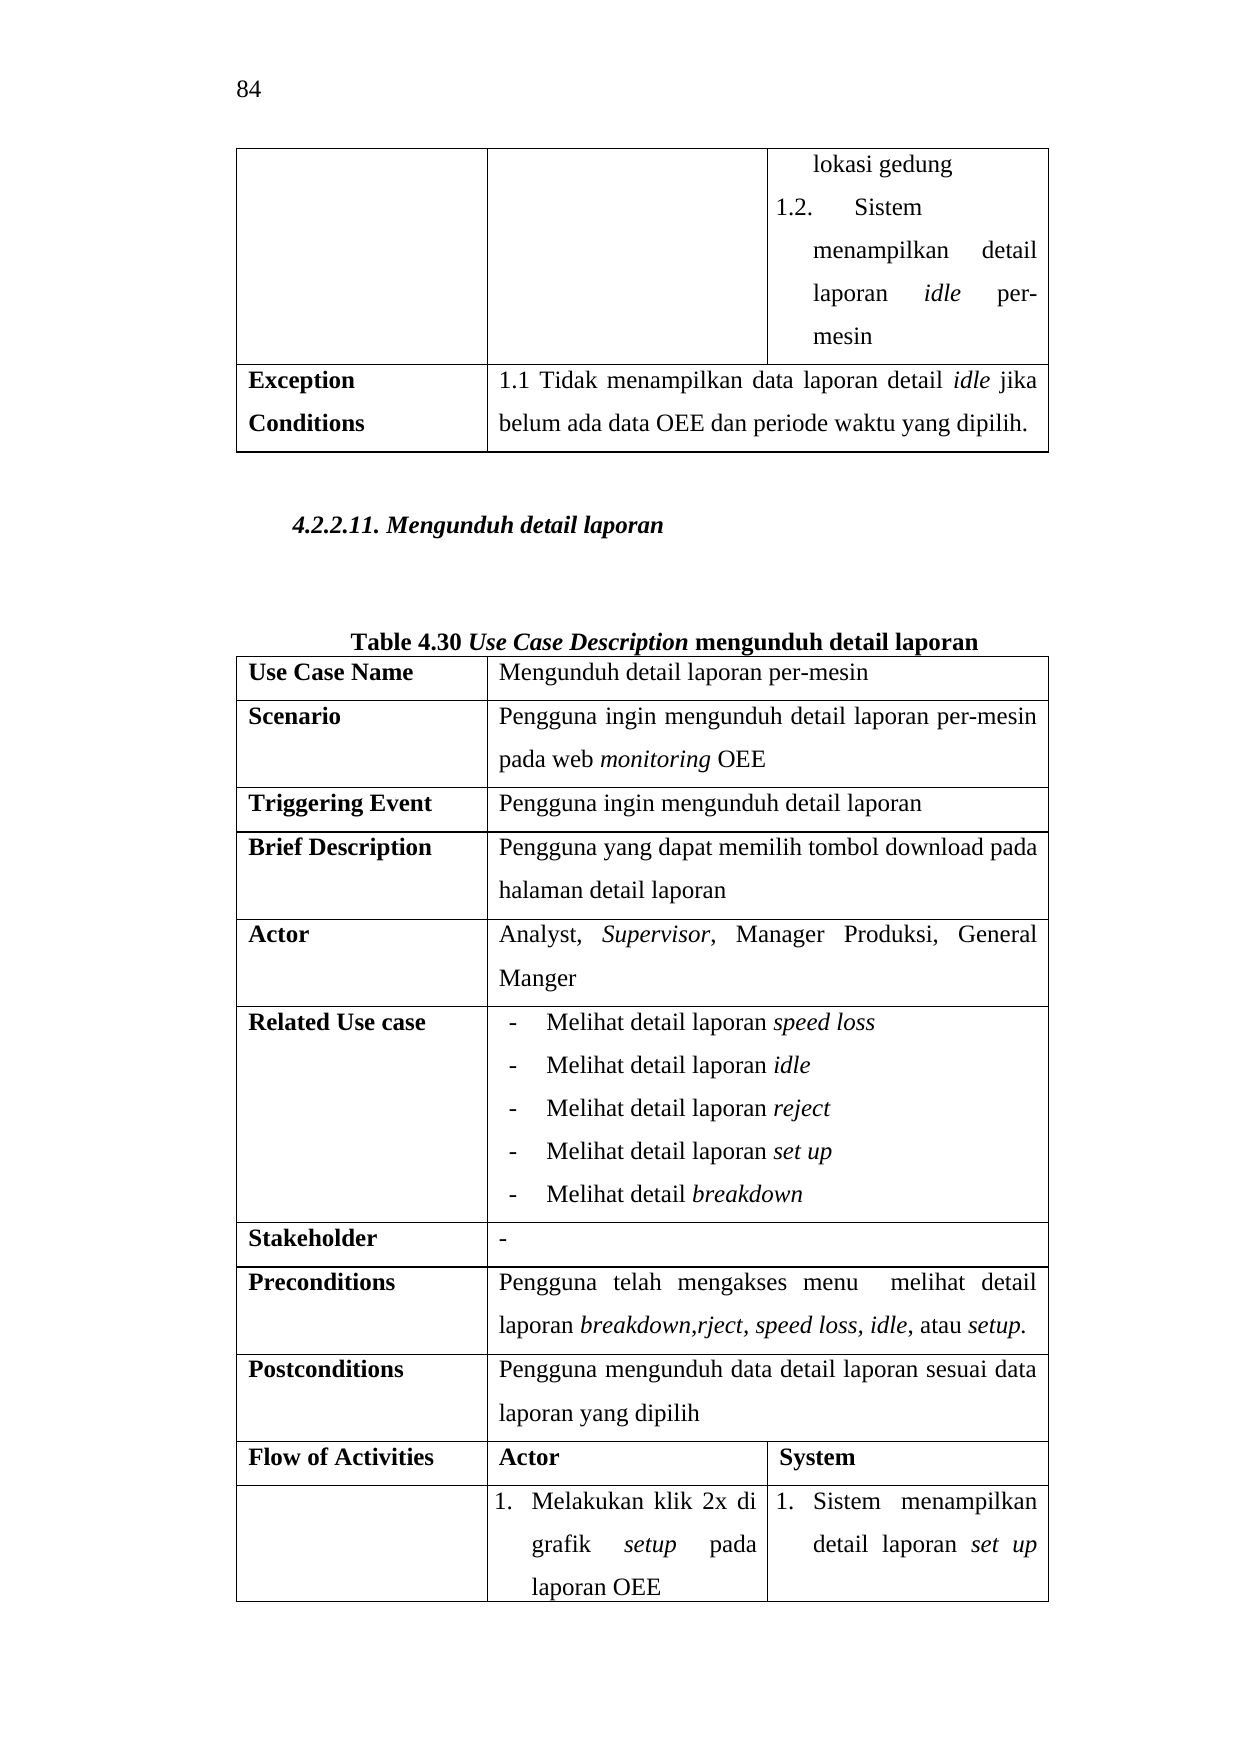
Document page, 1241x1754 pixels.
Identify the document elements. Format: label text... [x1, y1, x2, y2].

table_header Mengunduh detail laporan per-mesin [488, 657, 1048, 700]
table_cell Triggering Event [237, 788, 487, 831]
table_cell Melihat detail laporan speed loss Melihat detail laporan idle Melihat detail laporan reject Melihat detail laporan set up Melihat detail breakdown [488, 1007, 1048, 1222]
table_cell System [768, 1442, 1048, 1485]
table_cell Postconditions [237, 1355, 487, 1441]
table_cell Pengguna ingin mengunduh detail laporan [488, 788, 1048, 831]
table_cell Related Use case [237, 1007, 487, 1222]
table_cell Actor [237, 920, 487, 1006]
table_cell Stakeholder [237, 1223, 487, 1266]
table_cell Actor [488, 1442, 767, 1485]
table_cell Brief Description [237, 833, 487, 918]
text Table 4.30 Use Case Description mengunduh detail laporan [236, 627, 1092, 656]
text Mengunduh detail laporan [292, 510, 1092, 539]
table_cell Pengguna ingin mengunduh detail laporan per-mesin pada web monitoring OEE [488, 701, 1048, 787]
table_cell [237, 149, 487, 364]
table_cell Pengguna mengunduh data detail laporan sesuai data laporan yang dipilih [488, 1355, 1048, 1441]
table_cell 1.1 Tidak menampilkan data laporan detail idle jika belum ada data OEE dan periode waktu yang dipilih. [488, 365, 1048, 451]
table_cell Preconditions [237, 1268, 487, 1353]
table_cell Pengguna yang dapat memilih tombol download pada halaman detail laporan [488, 833, 1048, 918]
table_cell [237, 1486, 487, 1601]
table_cell Flow of Activities [237, 1442, 487, 1485]
table_cell Scenario [237, 701, 487, 787]
table_cell Analyst, Supervisor, Manager Produksi, General Manger [488, 920, 1048, 1006]
table_cell - [488, 1223, 1048, 1266]
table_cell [768, 149, 1048, 364]
table_header Use Case Name [237, 657, 487, 700]
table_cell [768, 1486, 1048, 1601]
table_cell Pengguna telah mengakses menu melihat detail laporan breakdown,rject, speed loss, idle, atau setup. [488, 1268, 1048, 1353]
table_cell Exception Conditions [237, 365, 487, 451]
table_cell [488, 149, 767, 364]
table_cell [488, 1486, 767, 1601]
